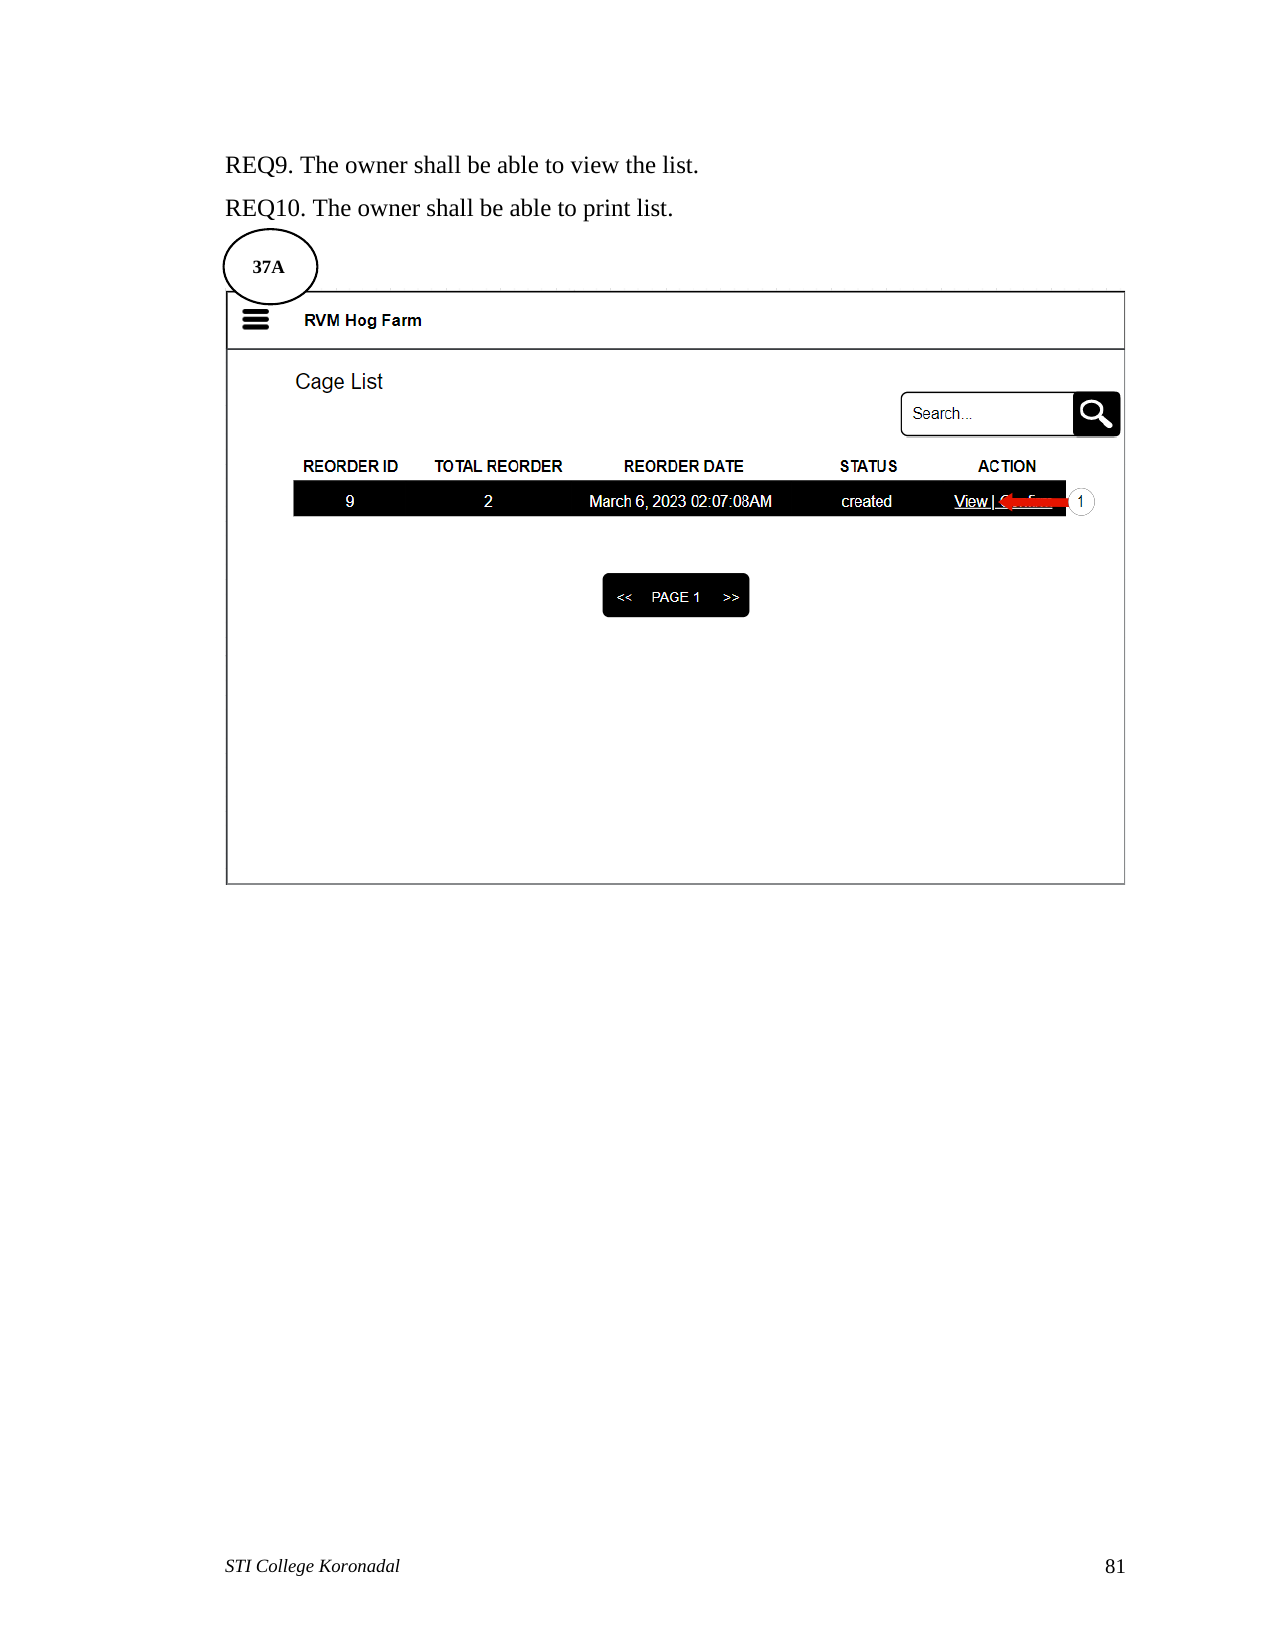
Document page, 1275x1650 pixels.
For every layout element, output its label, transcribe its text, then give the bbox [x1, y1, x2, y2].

text REQ10. The owner shall be able to print list. [225, 193, 1125, 222]
picture [225, 288, 1125, 885]
text REQ9. The owner shall be able to view the list. [225, 150, 1125, 179]
